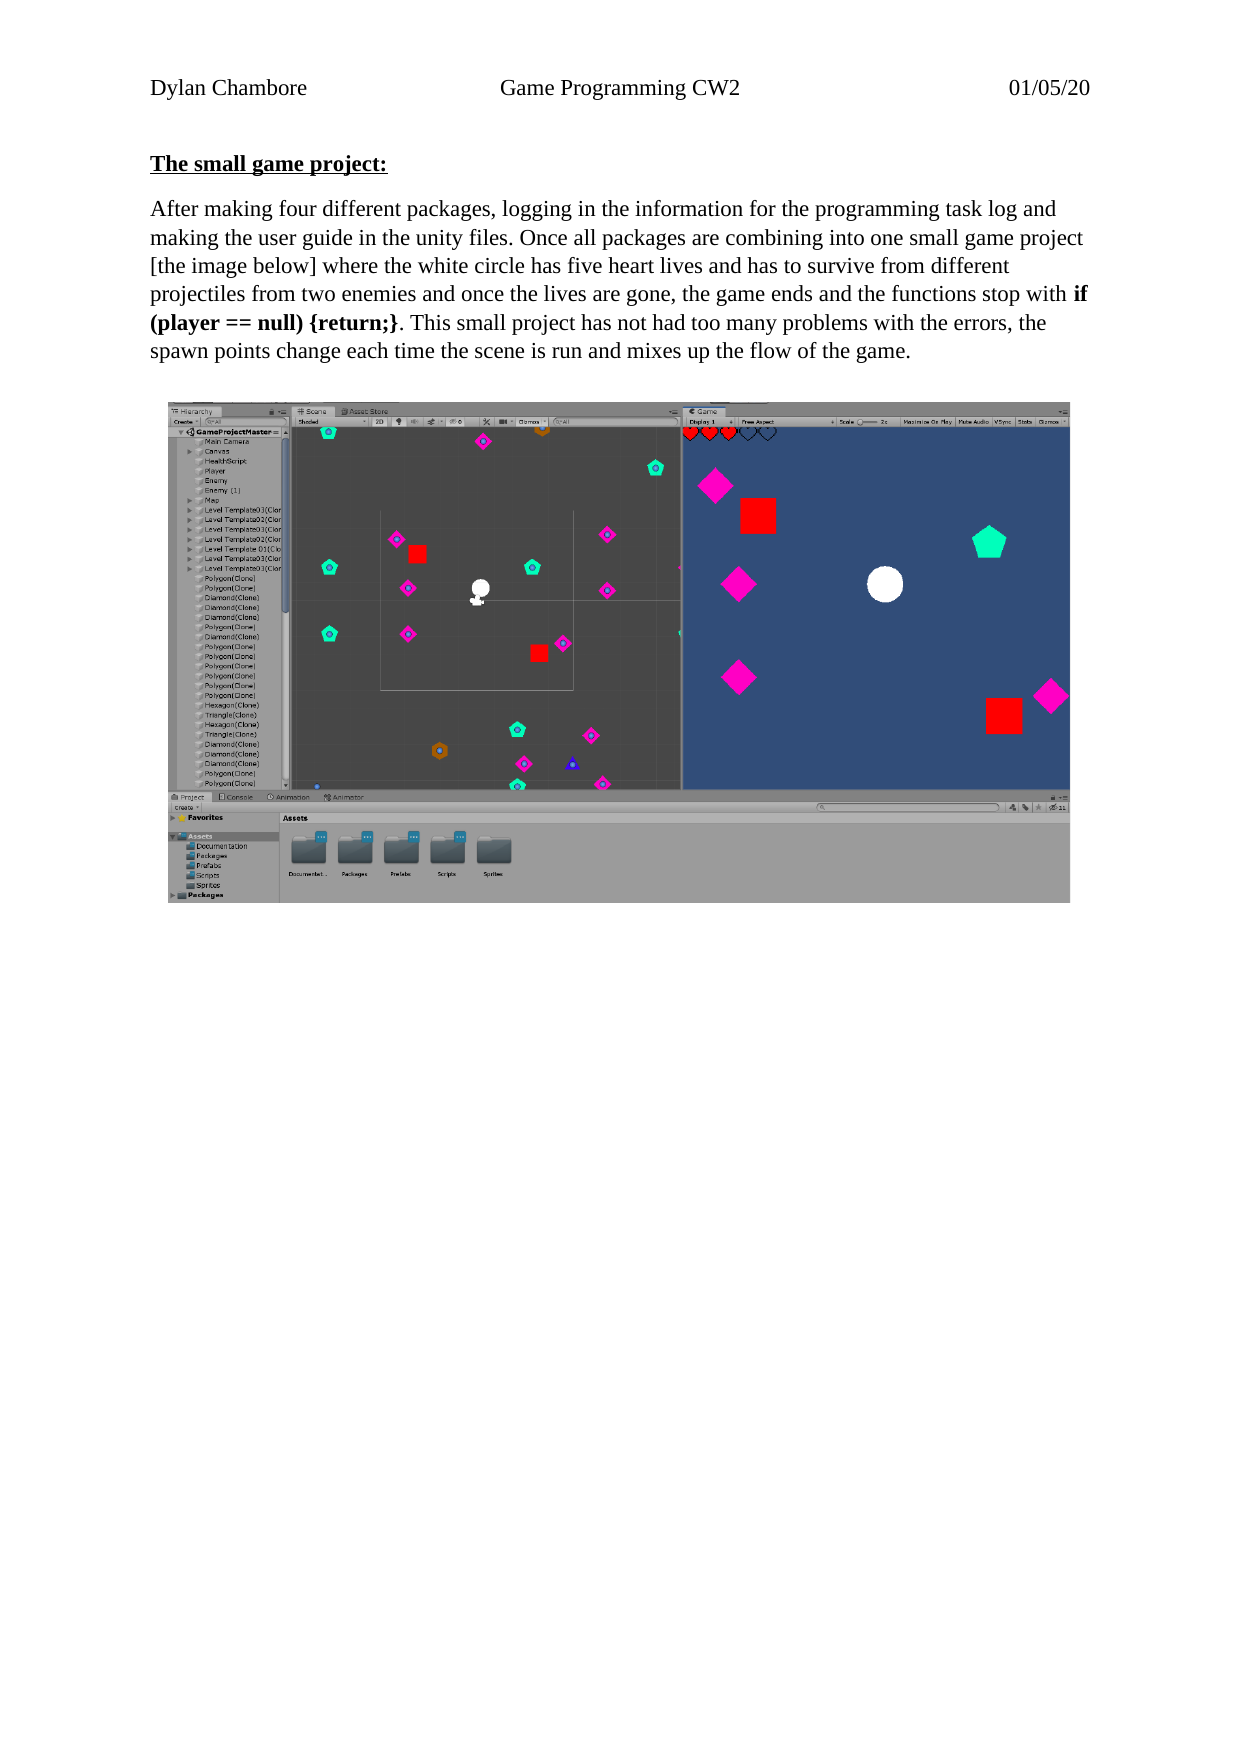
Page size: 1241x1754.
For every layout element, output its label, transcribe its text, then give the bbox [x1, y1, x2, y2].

text The small game project: [150, 150, 1090, 176]
text After making four different packages, logging in the information for the programming task log and making the user guide in the unity files. Once all packages are combining into one small game project [the image below] where the white circle has five heart lives and has to survive from different projectiles from two enemies and once the lives are gone, the game ends and the functions stop with if (player == null) {return;}. This small project has not had too many problems with the errors, the spawn points change each time the scene is run and mixes up the flow of the game. [150, 195, 1090, 364]
